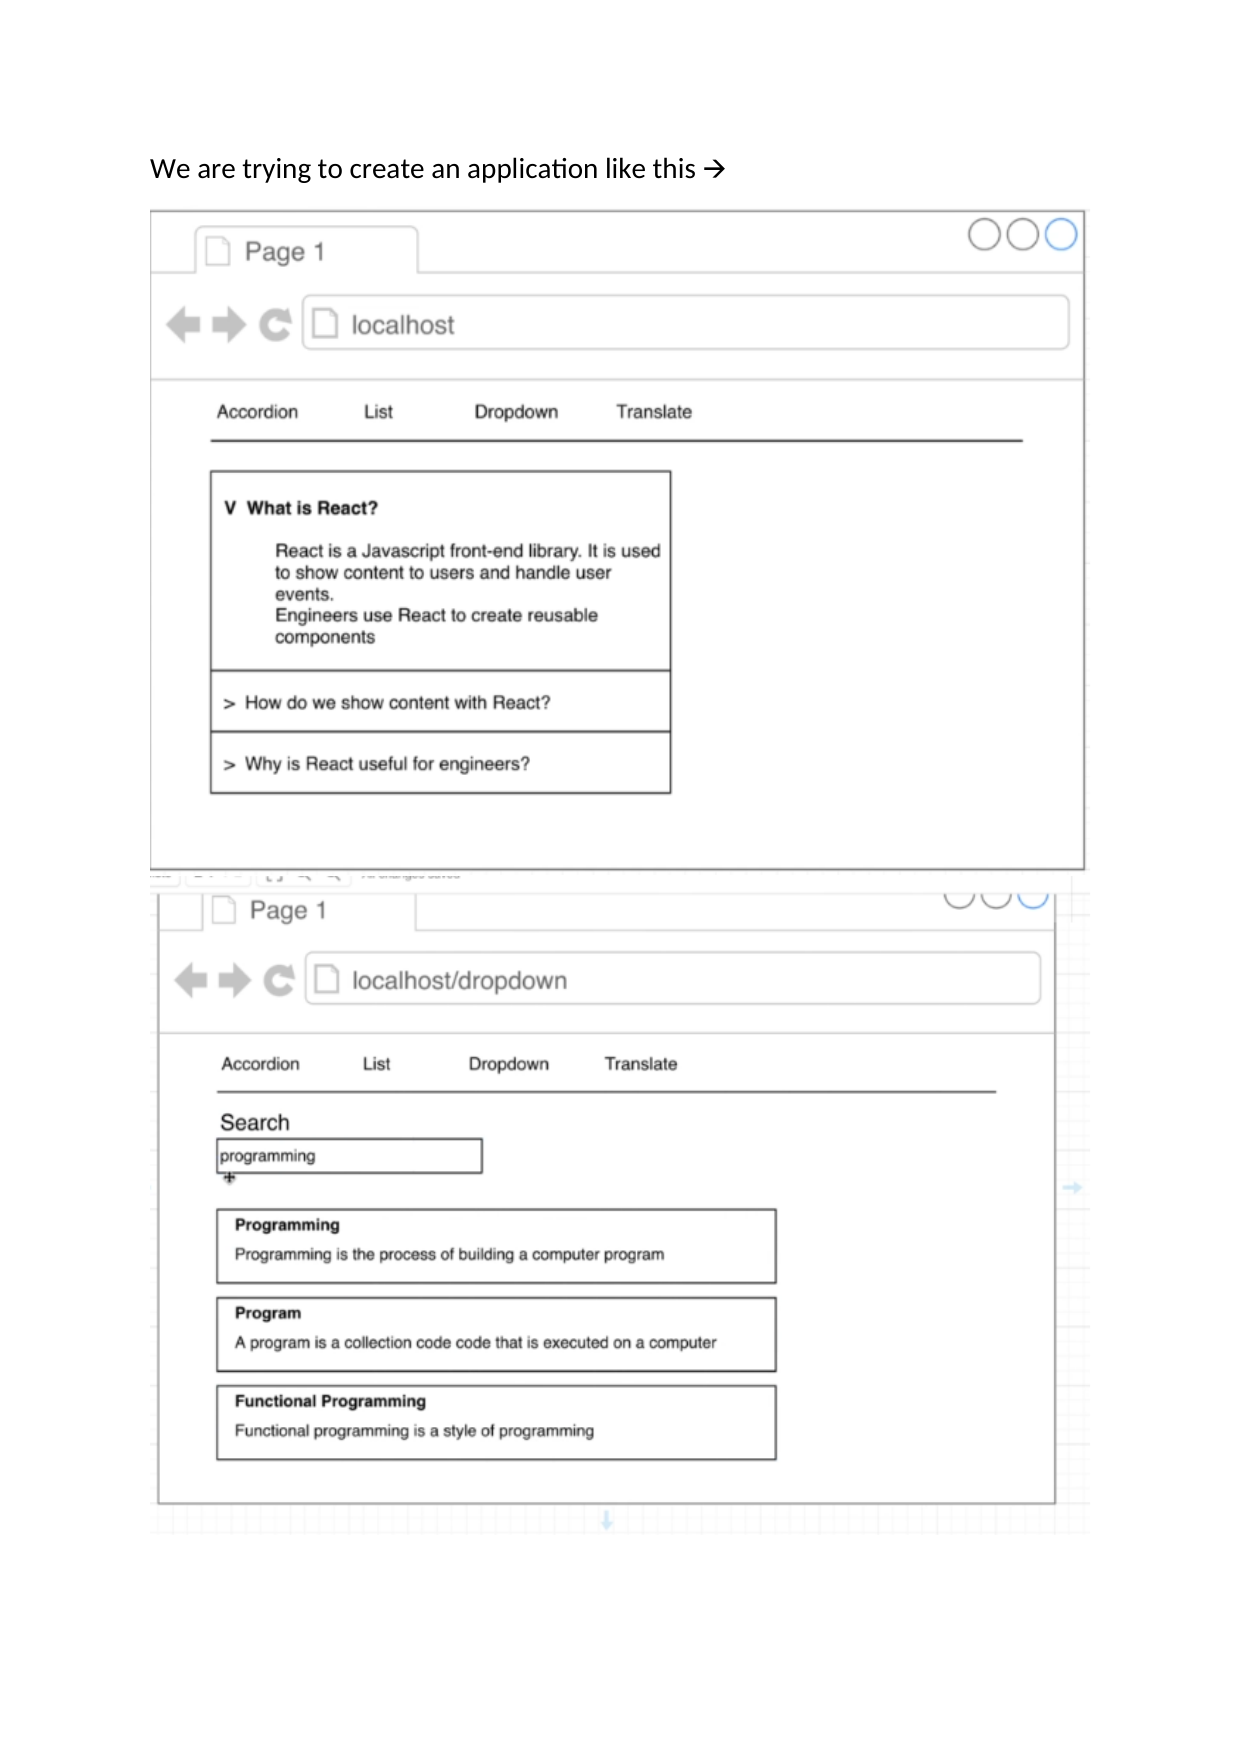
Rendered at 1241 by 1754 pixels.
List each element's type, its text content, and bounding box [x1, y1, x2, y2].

text We are trying to create an application like this 🡪 [150, 150, 1090, 186]
picture [150, 876, 1091, 1535]
picture [150, 205, 1091, 875]
